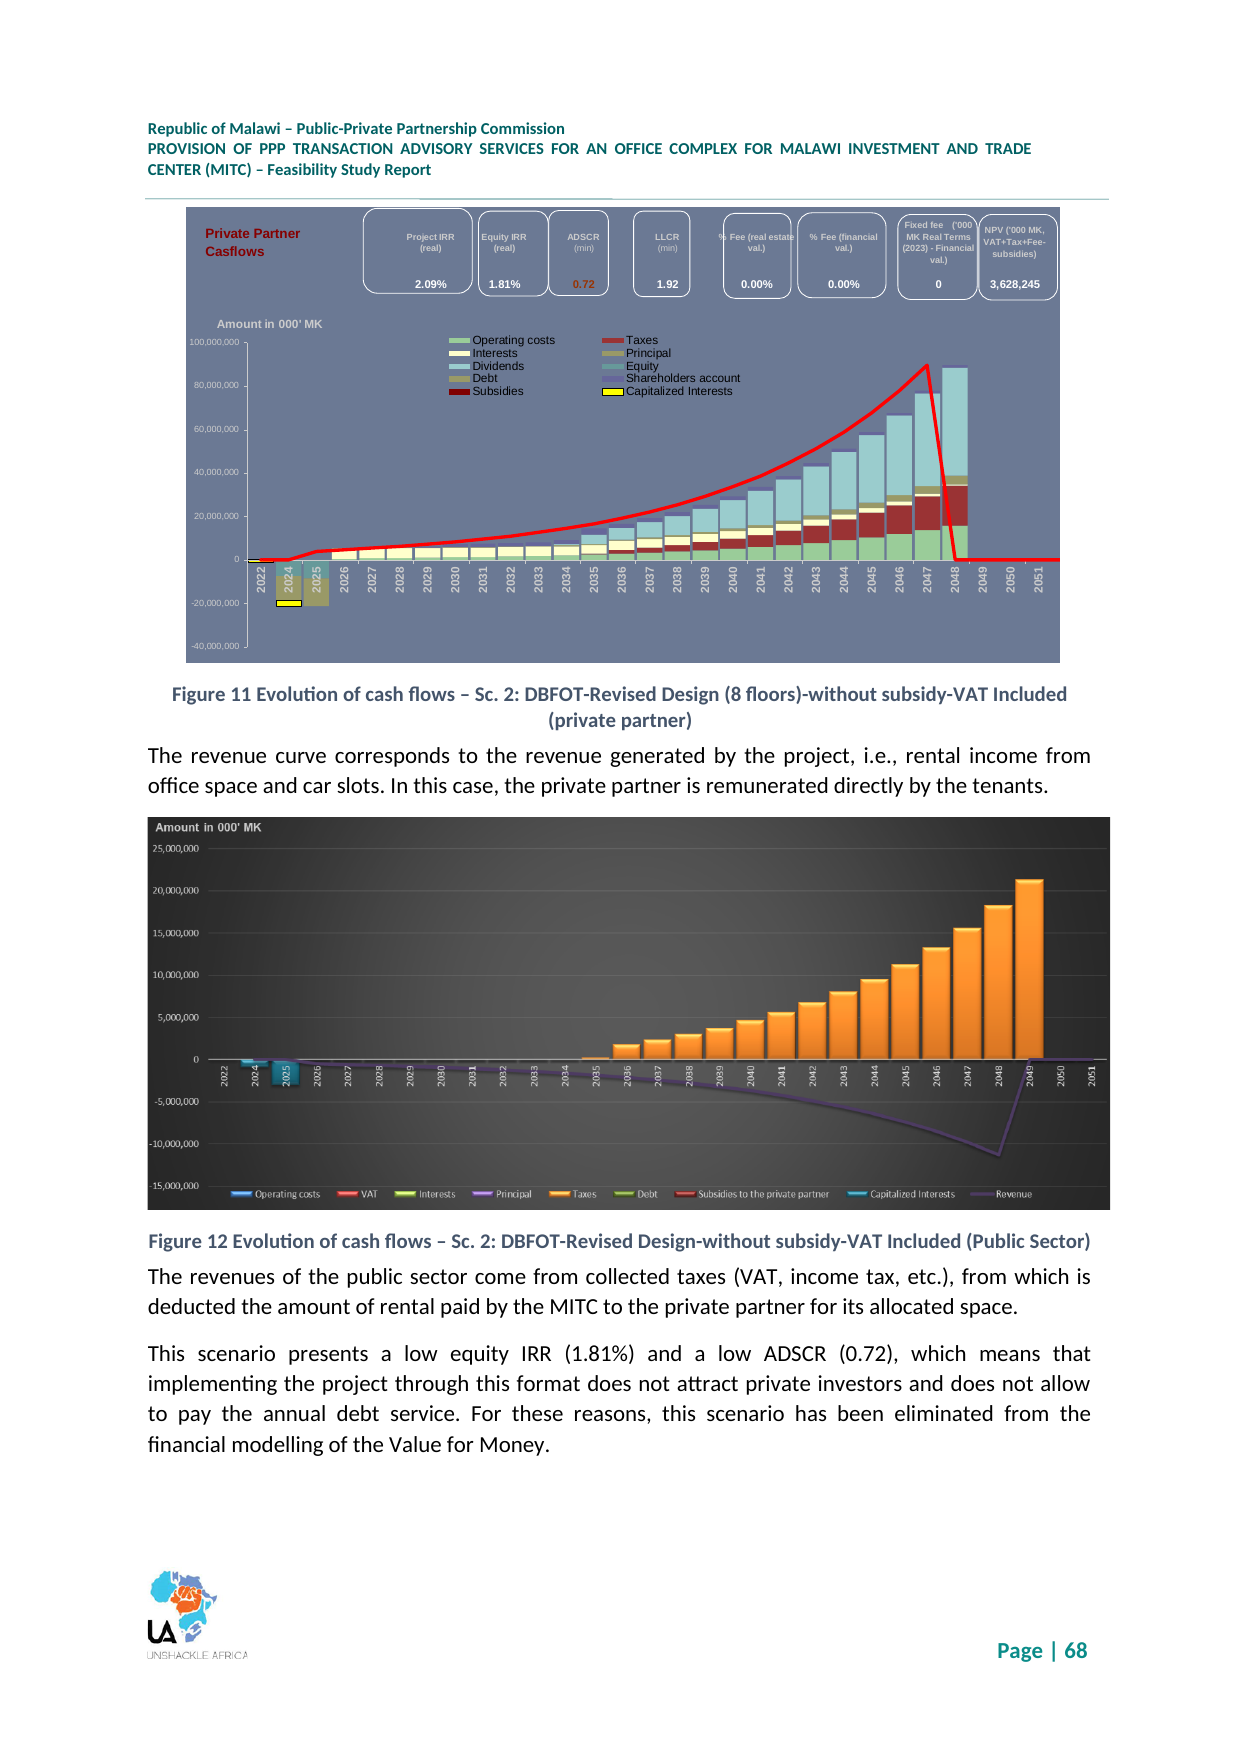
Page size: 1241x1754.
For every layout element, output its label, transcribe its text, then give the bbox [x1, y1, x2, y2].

text The revenue curve corresponds to the revenue generated by the project, i.e., rental income from office space and car slots. In this case, the private partner is remunerated directly by the tenants. [148, 741, 1093, 799]
picture [147, 1567, 248, 1659]
text The revenues of the public sector come from collected taxes (VAT, income tax, etc.), from which is deducted the amount of rental paid by the MITC to the private partner for its allocated space. [148, 1262, 1093, 1320]
text Figure 11 Evolution of cash flows – Sc. 2: DBFOT-Revised Design (8 floors)-without subsidy-VAT Included (private partner) [148, 682, 1093, 732]
text Figure 12 Evolution of cash flows – Sc. 2: DBFOT-Revised Design-without subsidy-VAT Included (Public Sector) [148, 1228, 1093, 1254]
text This scenario presents a low equity IRR (1.81%) and a low ADSCR (0.72), which means that implementing the project through this format does not attract private investors and does not allow to pay the annual debt service. For these reasons, this scenario has been eliminated from the financial modelling of the Value for Money. [148, 1339, 1093, 1458]
picture [147, 817, 1110, 1210]
